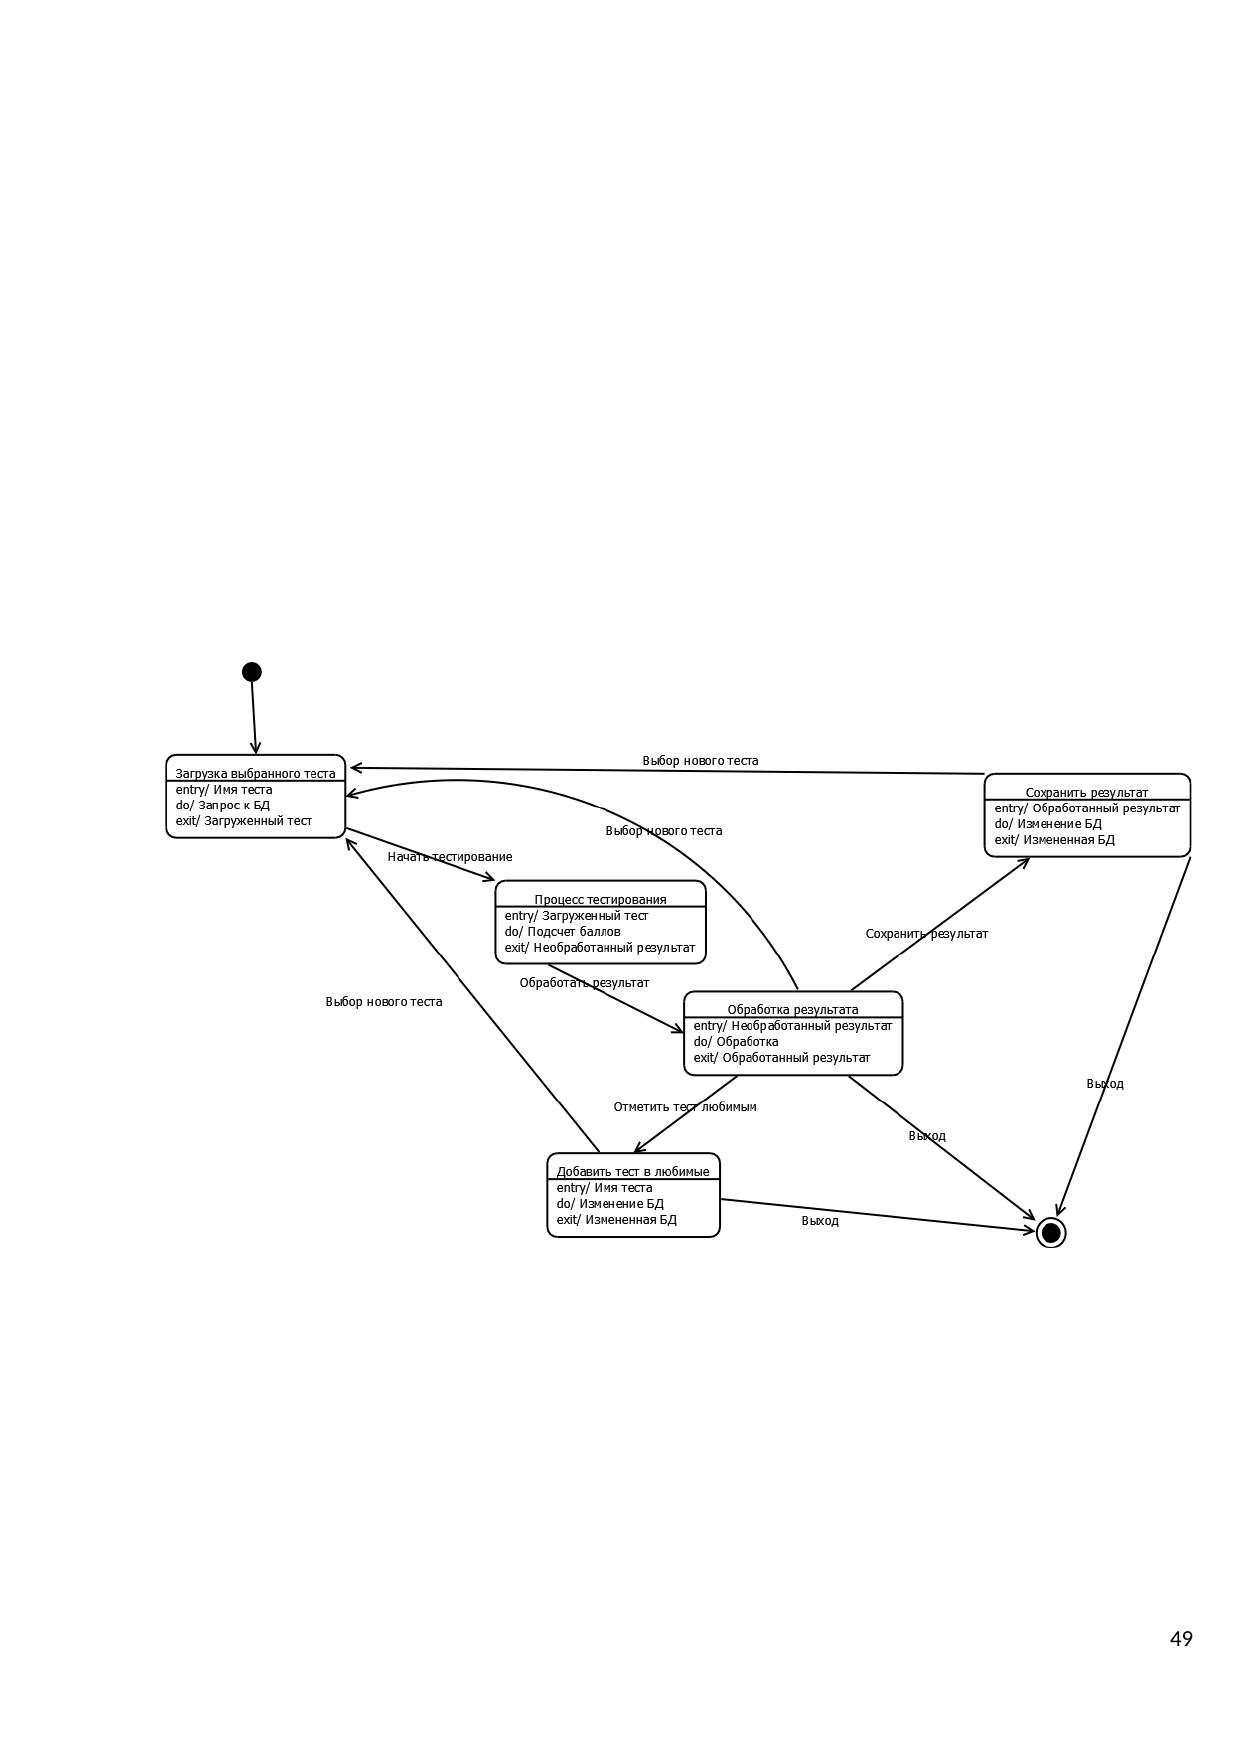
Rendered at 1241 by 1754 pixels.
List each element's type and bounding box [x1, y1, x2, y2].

picture [165, 662, 1192, 1248]
